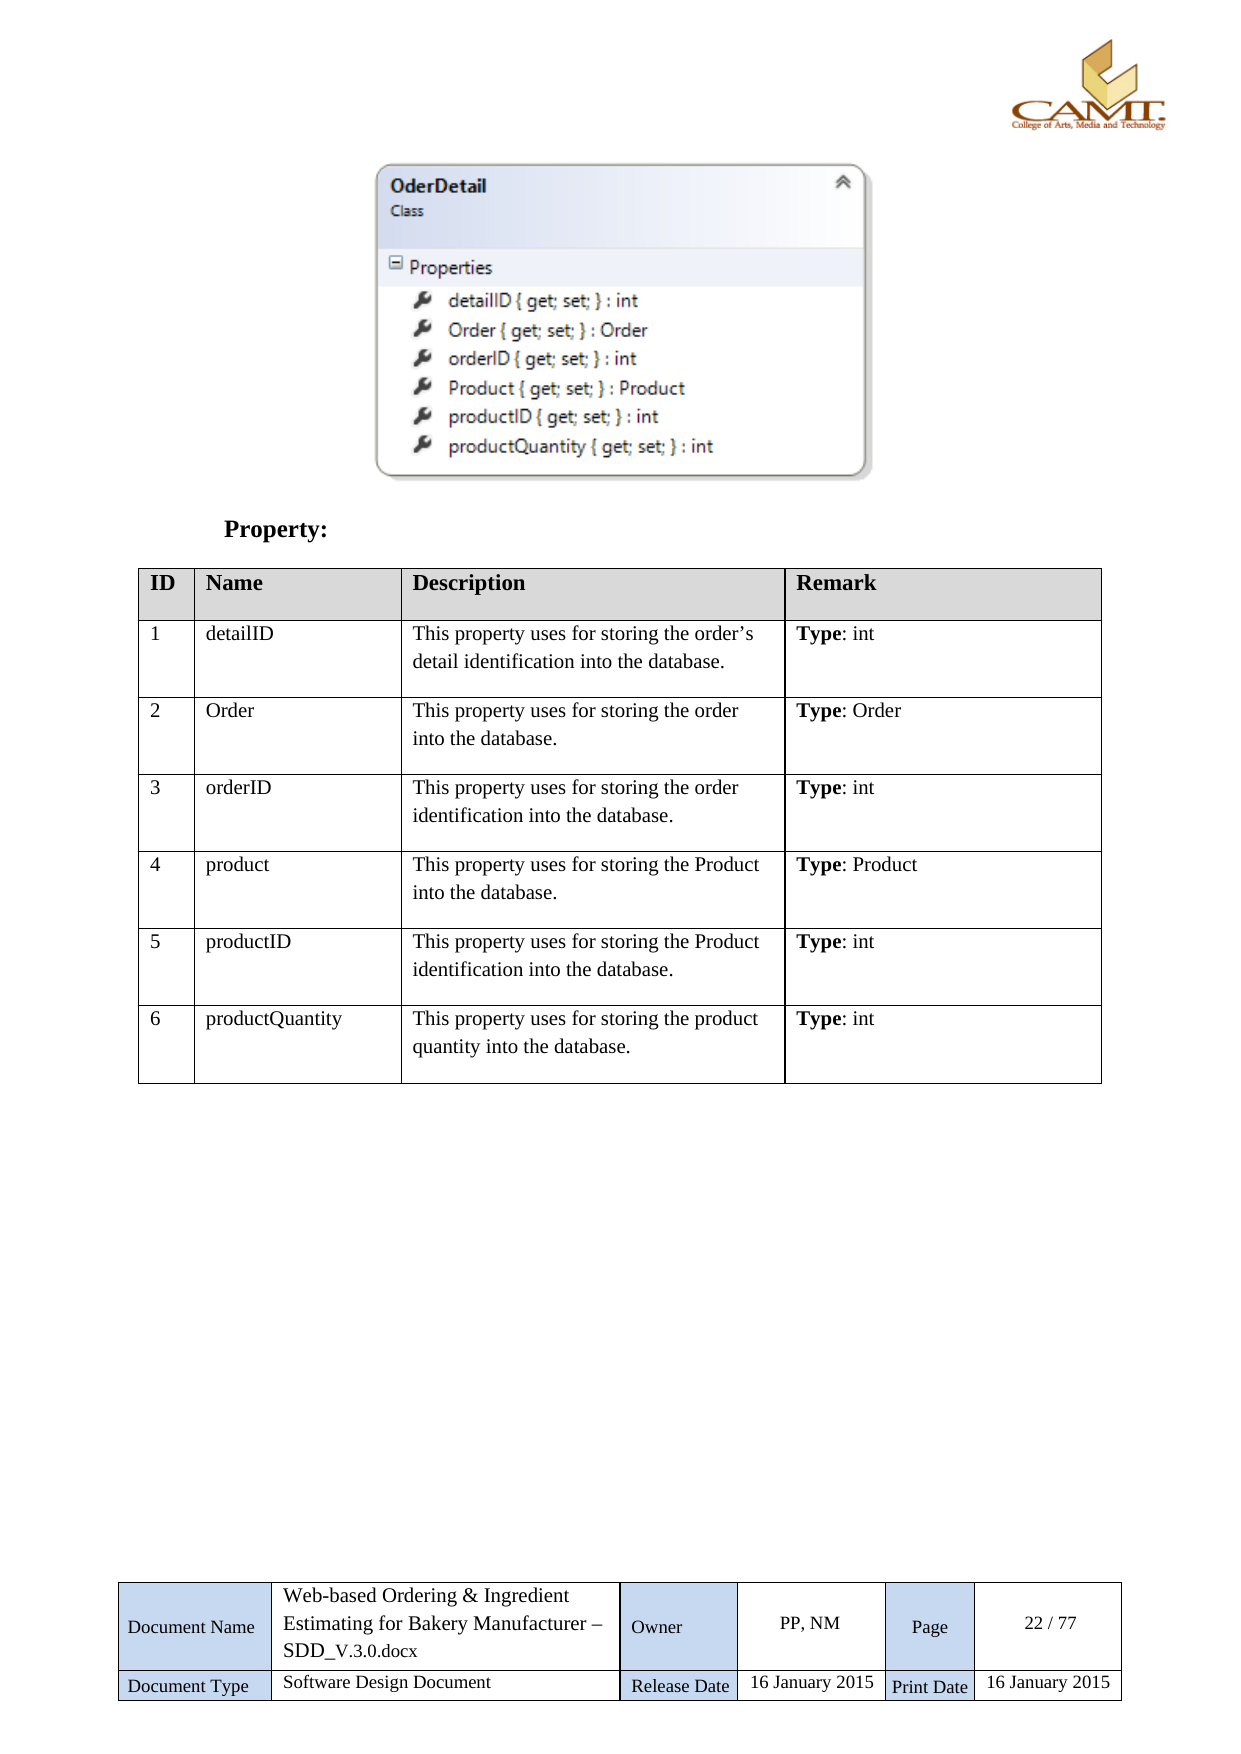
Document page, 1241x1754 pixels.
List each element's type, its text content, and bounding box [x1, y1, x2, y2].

table_cell 2 [139, 698, 194, 774]
text Property: [150, 514, 1090, 543]
table_cell 1 [139, 621, 194, 697]
table_cell Type: int [786, 775, 1101, 851]
table_cell productQuantity [195, 1006, 401, 1082]
table_header ID [139, 569, 194, 620]
table_cell orderID [195, 775, 401, 851]
table_cell This property uses for storing the order into the database. [402, 698, 784, 774]
table_cell This property uses for storing the order’s detail identification into the database. [402, 621, 784, 697]
table_cell 3 [139, 775, 194, 851]
table_header Remark [786, 569, 1101, 620]
table_cell detailID [195, 621, 401, 697]
table_cell product [195, 852, 401, 928]
table_cell Type: int [786, 929, 1101, 1005]
table_cell This property uses for storing the order identification into the database. [402, 775, 784, 851]
table_cell This property uses for storing the Product into the database. [402, 852, 784, 928]
table_cell This property uses for storing the Product identification into the database. [402, 929, 784, 1005]
table_cell Type: Product [786, 852, 1101, 928]
table_header Name [195, 569, 401, 620]
table_cell 6 [139, 1006, 194, 1082]
picture [361, 150, 879, 489]
table_cell Type: Order [786, 698, 1101, 774]
table_header Description [402, 569, 784, 620]
table_cell This property uses for storing the product quantity into the database. [402, 1006, 784, 1082]
table_cell Type: int [786, 1006, 1101, 1082]
table_cell 5 [139, 929, 194, 1005]
picture [1003, 32, 1170, 132]
table_cell 4 [139, 852, 194, 928]
table_cell Order [195, 698, 401, 774]
table_cell Type: int [786, 621, 1101, 697]
table_cell productID [195, 929, 401, 1005]
